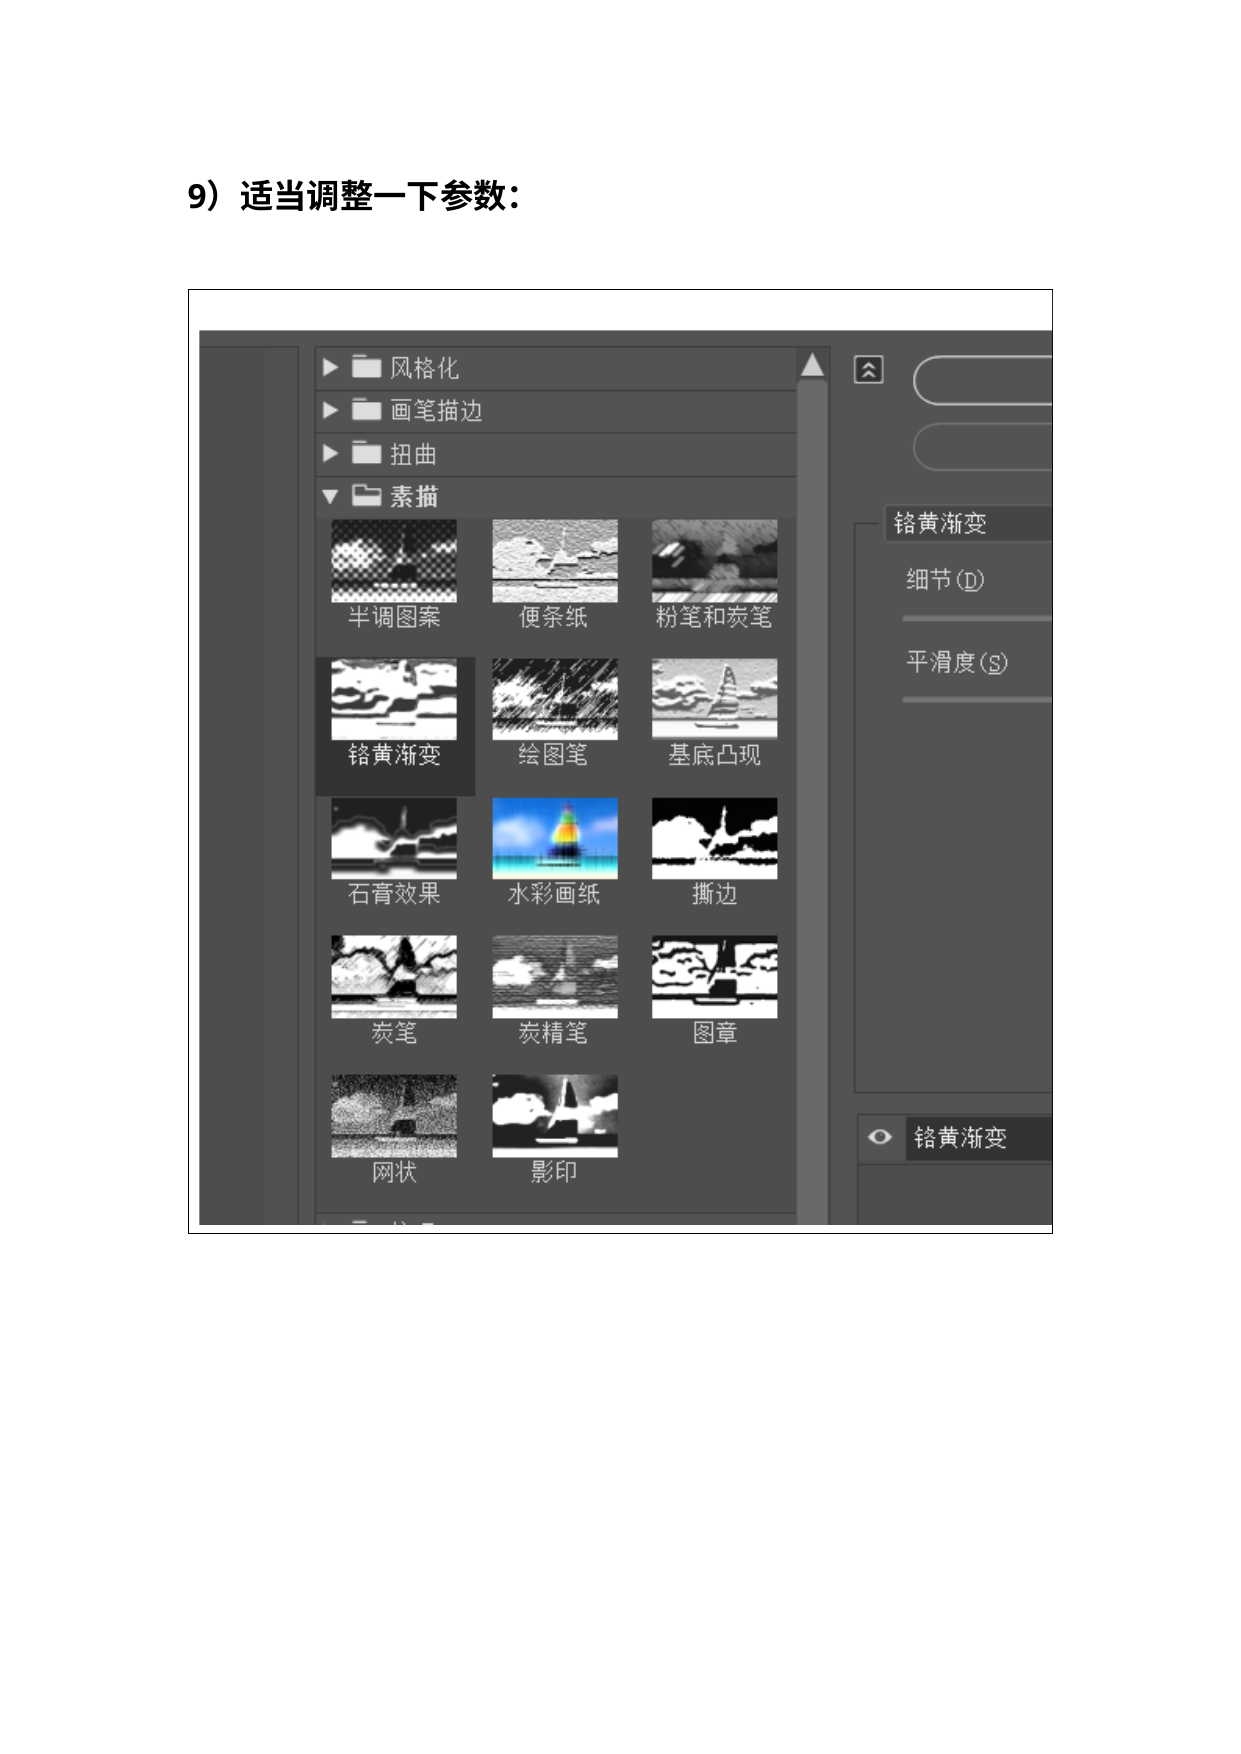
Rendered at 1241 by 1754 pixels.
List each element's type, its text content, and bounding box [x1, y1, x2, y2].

picture [199, 290, 1053, 1225]
subtitle 9）适当调整一下参数： [187, 162, 1053, 227]
table_header [189, 290, 1052, 1233]
